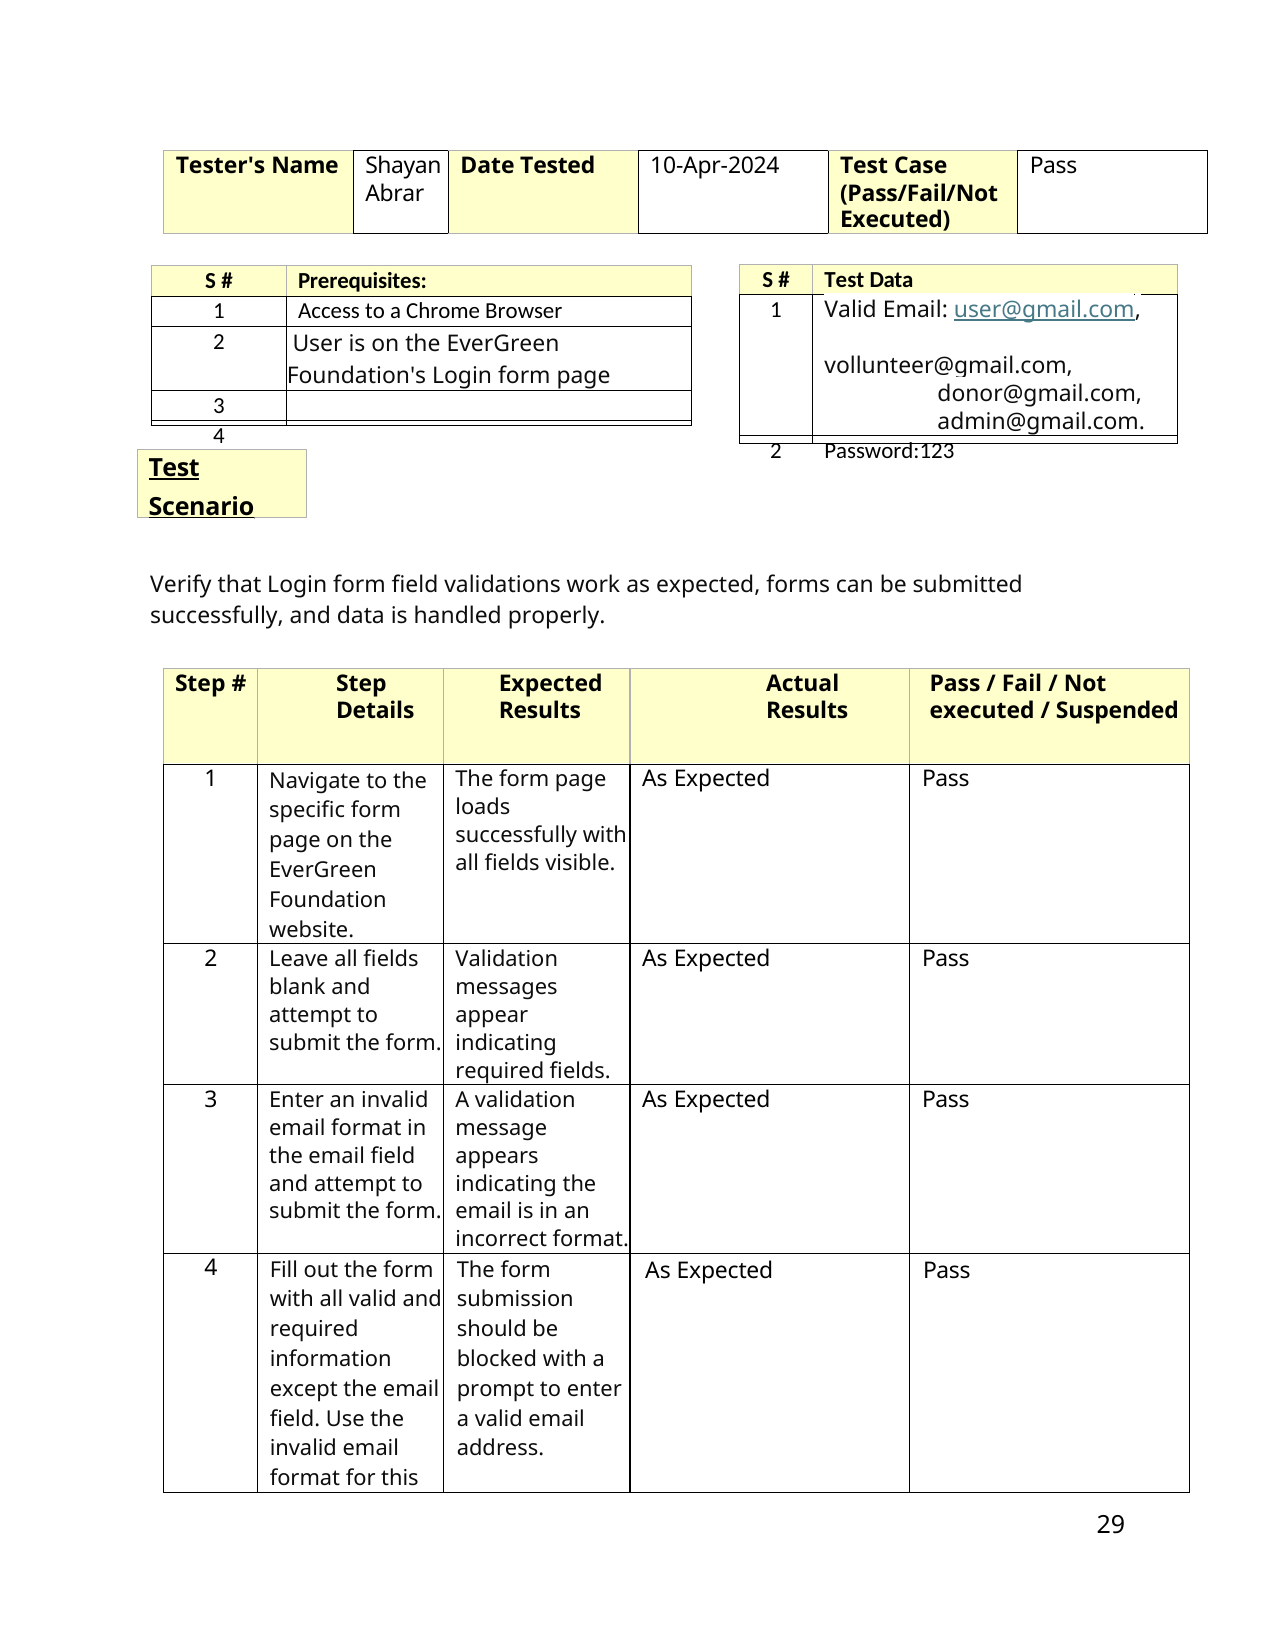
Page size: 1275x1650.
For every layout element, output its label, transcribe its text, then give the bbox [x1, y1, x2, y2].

table_cell 1 [164, 765, 257, 943]
table_cell The form page loads successfully with all fields visible. [444, 765, 629, 943]
table_header Tester's Name [164, 151, 353, 233]
table_header Pass / Fail / Not executed / Suspended [910, 669, 1189, 763]
table_header Date Tested [449, 151, 638, 233]
text Verify that Login form field validations work as expected, forms can be submitted successfully, and data is handled properly. [606, 568, 1125, 630]
table_header Step # [164, 669, 257, 763]
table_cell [444, 1254, 629, 1492]
table_cell Leave all fields blank and attempt to submit the form. [258, 944, 443, 1084]
table_cell Pass [910, 1254, 1189, 1492]
table_cell Pass [910, 1085, 1189, 1252]
table_cell Fill out the form with all valid and required information except the email field. Use the invalid email format for this step. [258, 1254, 443, 1492]
table_cell As Expected [631, 1254, 909, 1492]
table_cell Pass [910, 765, 1189, 943]
table_cell A validation message appears indicating the email is in an incorrect format. [444, 1085, 629, 1252]
table_header Shayan Abrar [354, 151, 448, 233]
table_header Step Details [258, 669, 443, 763]
table_header Actual Results [631, 669, 909, 763]
table_cell As Expected [631, 944, 909, 1084]
table_header Pass [1018, 151, 1207, 233]
table_cell 3 [164, 1085, 257, 1252]
table_header Expected Results [444, 669, 629, 763]
table_cell 4 [164, 1254, 257, 1492]
table_cell As Expected [631, 765, 909, 943]
table_cell As Expected [631, 1085, 909, 1252]
table_cell Enter an invalid email format in the email field and attempt to submit the form. [258, 1085, 443, 1252]
table_cell Validation messages appear indicating required fields. [528, 944, 629, 1084]
table_cell Navigate to the specific form page on the EverGreen Foundation website. [258, 765, 443, 943]
table_cell 2 [164, 944, 257, 1084]
table_header 10-Apr-2024 [639, 151, 828, 233]
table_header Test Case (Pass/Fail/Not Executed) [829, 151, 1017, 233]
table_cell Pass [910, 944, 1189, 1084]
